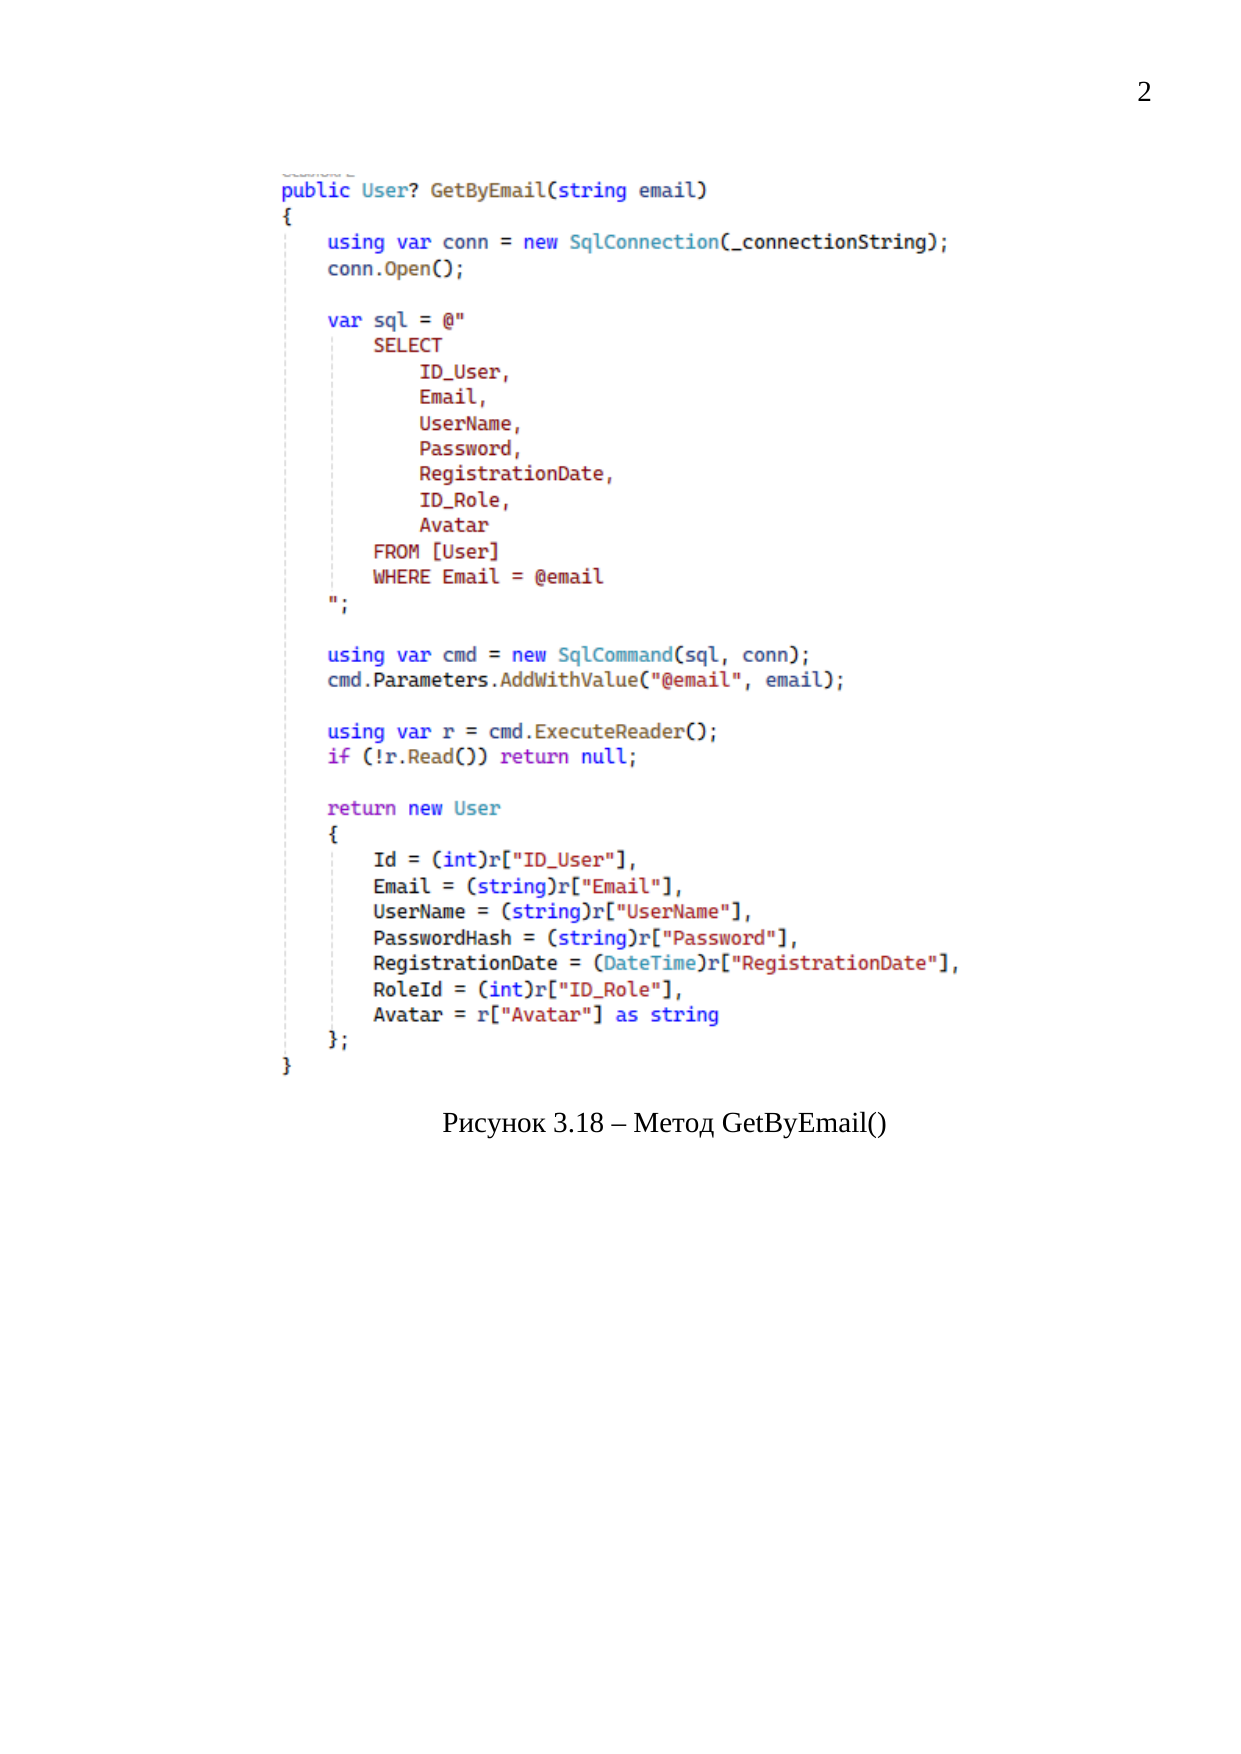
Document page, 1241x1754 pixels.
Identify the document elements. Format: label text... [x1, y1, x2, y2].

text Рисунок 3.18 – Метод GetByEmail() [177, 1105, 1152, 1139]
picture [269, 174, 1060, 1089]
